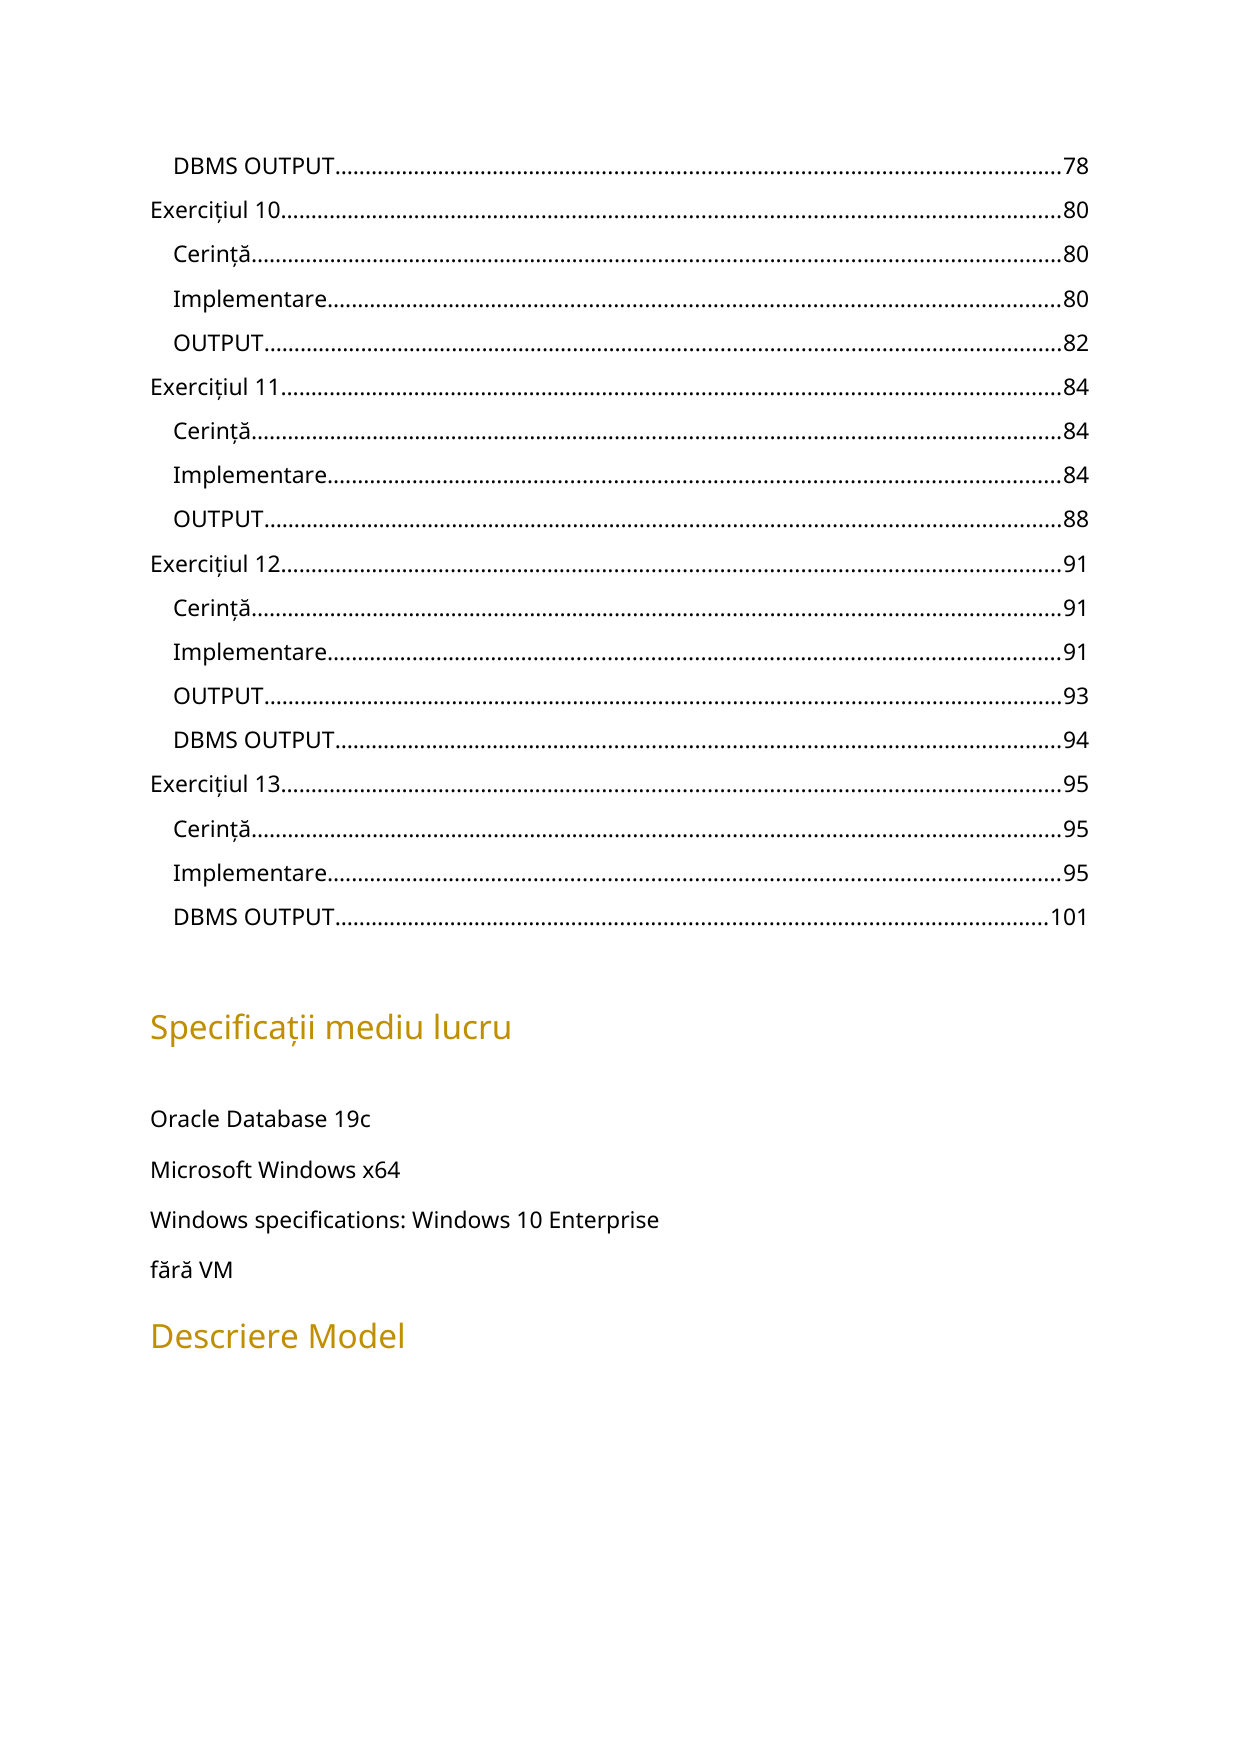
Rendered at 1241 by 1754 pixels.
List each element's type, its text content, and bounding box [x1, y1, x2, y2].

text fără VM [150, 1254, 1090, 1286]
subtitle Specificații mediu lucru [150, 1004, 1090, 1049]
text Oracle Database 19c [150, 1103, 1090, 1134]
text Windows specifications: Windows 10 Enterprise [150, 1204, 1090, 1235]
text Microsoft Windows x64 [150, 1153, 1090, 1185]
subtitle Descriere Model [150, 1313, 1090, 1358]
